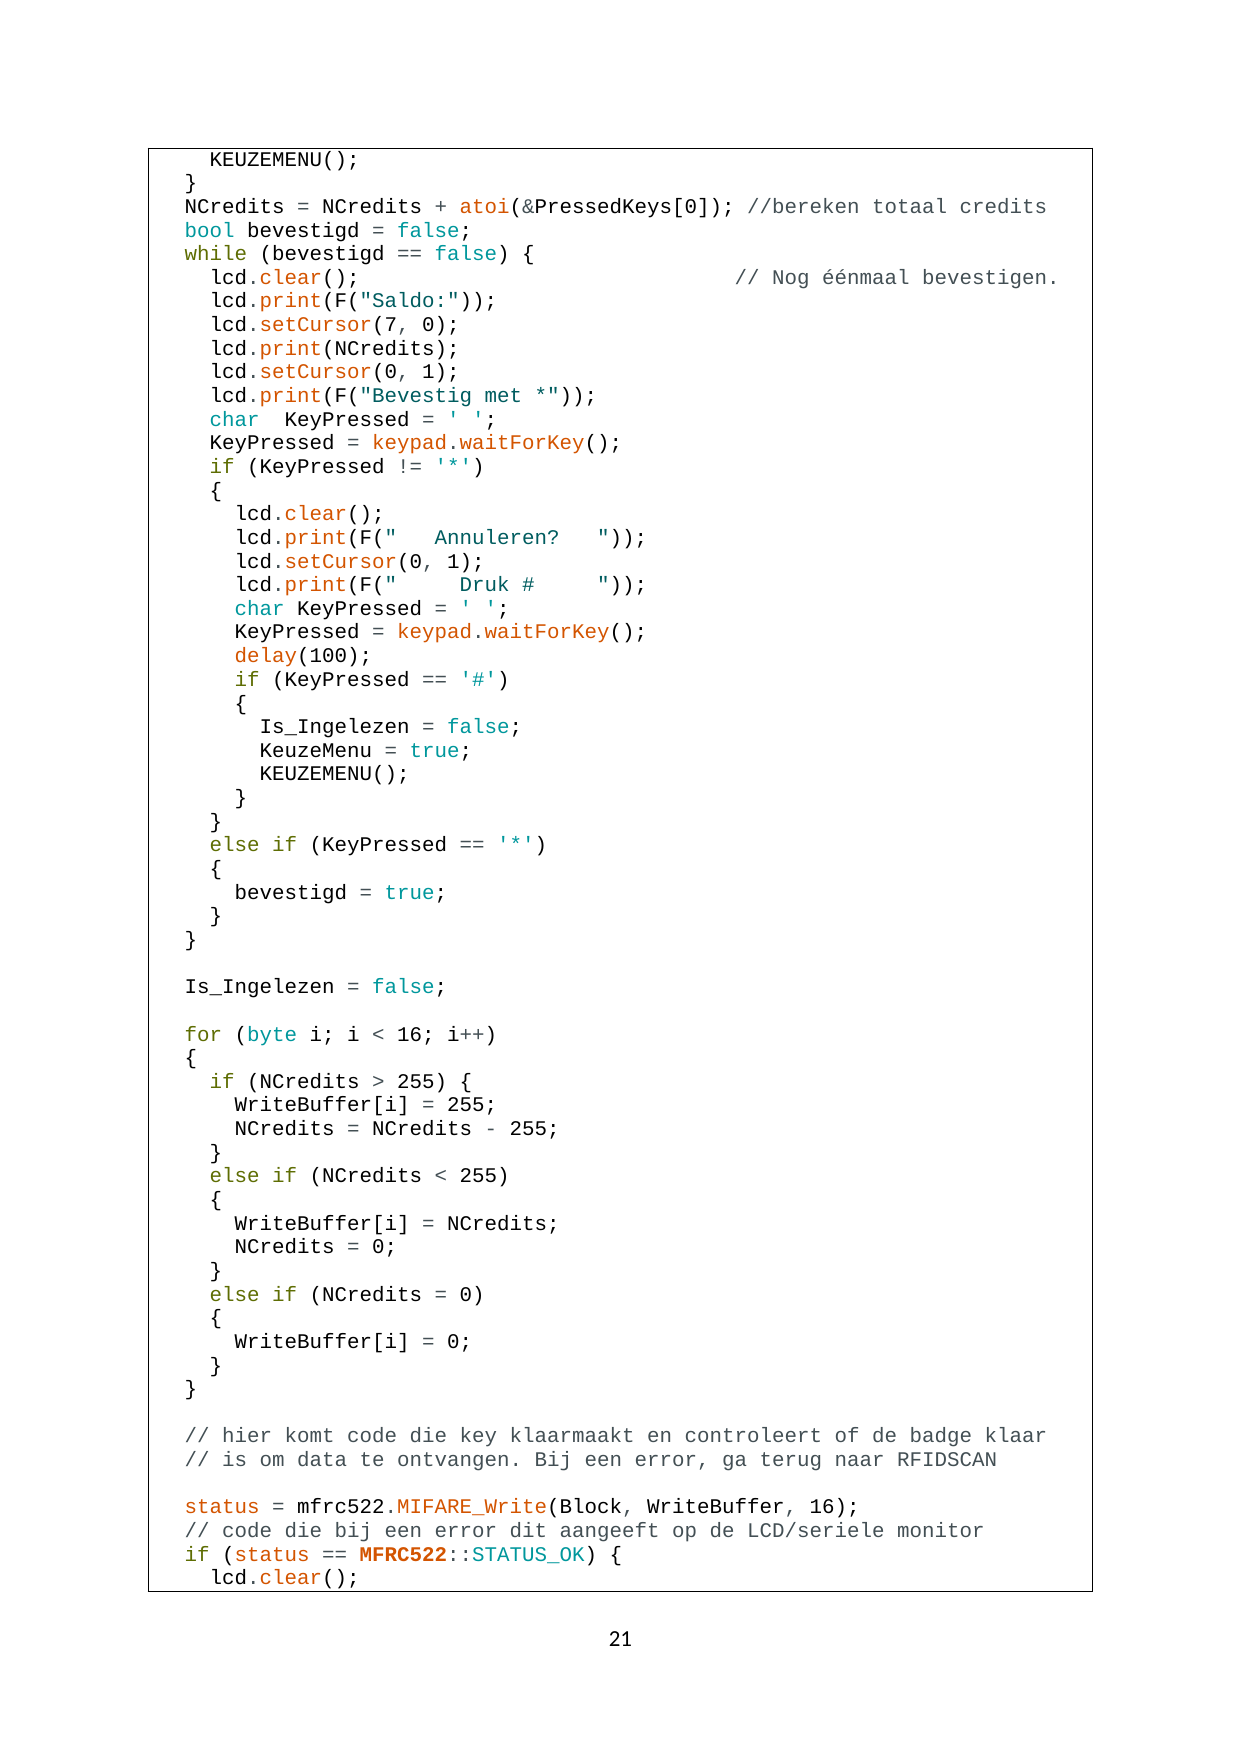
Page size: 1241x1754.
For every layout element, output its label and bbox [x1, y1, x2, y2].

table_header [149, 149, 1092, 1591]
